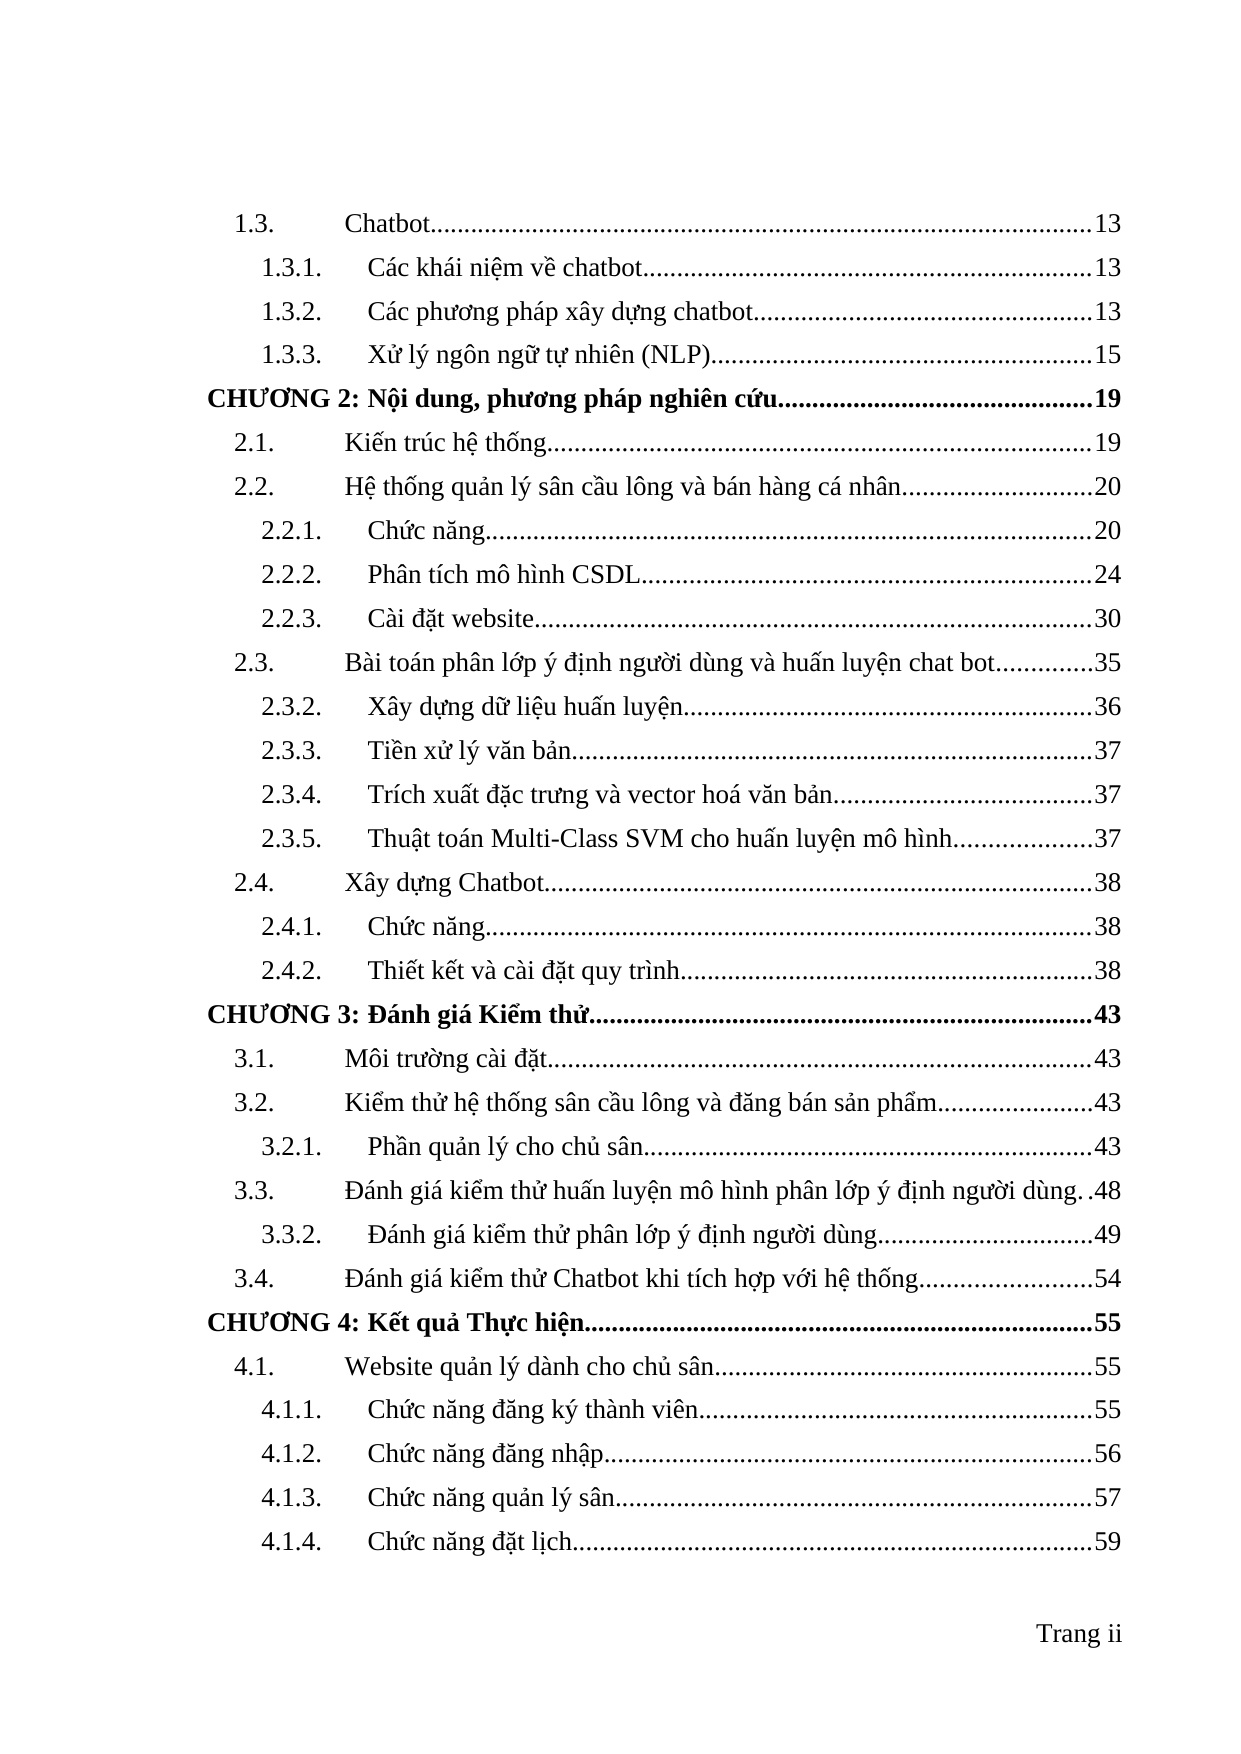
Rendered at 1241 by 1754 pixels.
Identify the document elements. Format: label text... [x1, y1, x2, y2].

text 2.2.1. Chức năng 20 [261, 514, 1122, 546]
text 4.1.1. Chức năng đăng ký thành viên 55 [261, 1394, 1122, 1425]
text 3.3.2. Đánh giá kiểm thử phân lớp ý định người dùng 49 [261, 1218, 1122, 1249]
text 3.2. Kiểm thử hệ thống sân cầu lông và đăng bán sản phẩm 43 [234, 1086, 1122, 1117]
text 2.3.5. Thuật toán Multi-Class SVM cho huấn luyện mô hình 37 [261, 822, 1122, 853]
text 3.3. Đánh giá kiểm thử huấn luyện mô hình phân lớp ý định người dùng 48 [234, 1174, 1122, 1205]
text 4.1.4. Chức năng đặt lịch 59 [261, 1526, 1122, 1557]
text CHƯƠNG 4: Kết quả Thực hiện 55 [207, 1306, 1122, 1337]
text 3.1. Môi trường cài đặt 43 [234, 1042, 1122, 1073]
text 3.4. Đánh giá kiểm thử Chatbot khi tích hợp với hệ thống 54 [234, 1262, 1122, 1293]
text 1.3.2. Các phương pháp xây dựng chatbot 13 [261, 295, 1122, 326]
text 2.3. Bài toán phân lớp ý định người dùng và huấn luyện chat bot 35 [234, 646, 1122, 677]
text 2.4. Xây dựng Chatbot 38 [234, 866, 1122, 897]
text 2.2.3. Cài đặt website 30 [261, 602, 1122, 633]
text 1.3.1. Các khái niệm về chatbot 13 [261, 251, 1122, 282]
text 2.3.4. Trích xuất đặc trưng và vector hoá văn bản 37 [261, 778, 1122, 809]
text 4.1. Website quản lý dành cho chủ sân 55 [234, 1350, 1122, 1381]
text 2.1. Kiến trúc hệ thống 19 [234, 427, 1122, 458]
text 4.1.2. Chức năng đăng nhập 56 [261, 1438, 1122, 1469]
text 4.1.3. Chức năng quản lý sân 57 [261, 1482, 1122, 1513]
text 1.3.3. Xử lý ngôn ngữ tự nhiên (NLP) 15 [261, 339, 1122, 370]
text 1.3. Chatbot 13 [234, 207, 1122, 238]
text CHƯƠNG 2: Nội dung, phương pháp nghiên cứu 19 [207, 383, 1122, 414]
text 2.2. Hệ thống quản lý sân cầu lông và bán hàng cá nhân 20 [234, 471, 1122, 502]
text CHƯƠNG 3: Đánh giá Kiểm thử 43 [207, 998, 1122, 1029]
text 3.2.1. Phần quản lý cho chủ sân 43 [261, 1130, 1122, 1161]
text 2.4.2. Thiết kết và cài đặt quy trình 38 [261, 954, 1122, 985]
text 2.4.1. Chức năng 38 [261, 910, 1122, 941]
text 2.3.3. Tiền xử lý văn bản 37 [261, 734, 1122, 765]
text 2.3.2. Xây dựng dữ liệu huấn luyện 36 [261, 690, 1122, 721]
text 2.2.2. Phân tích mô hình CSDL 24 [261, 558, 1122, 589]
